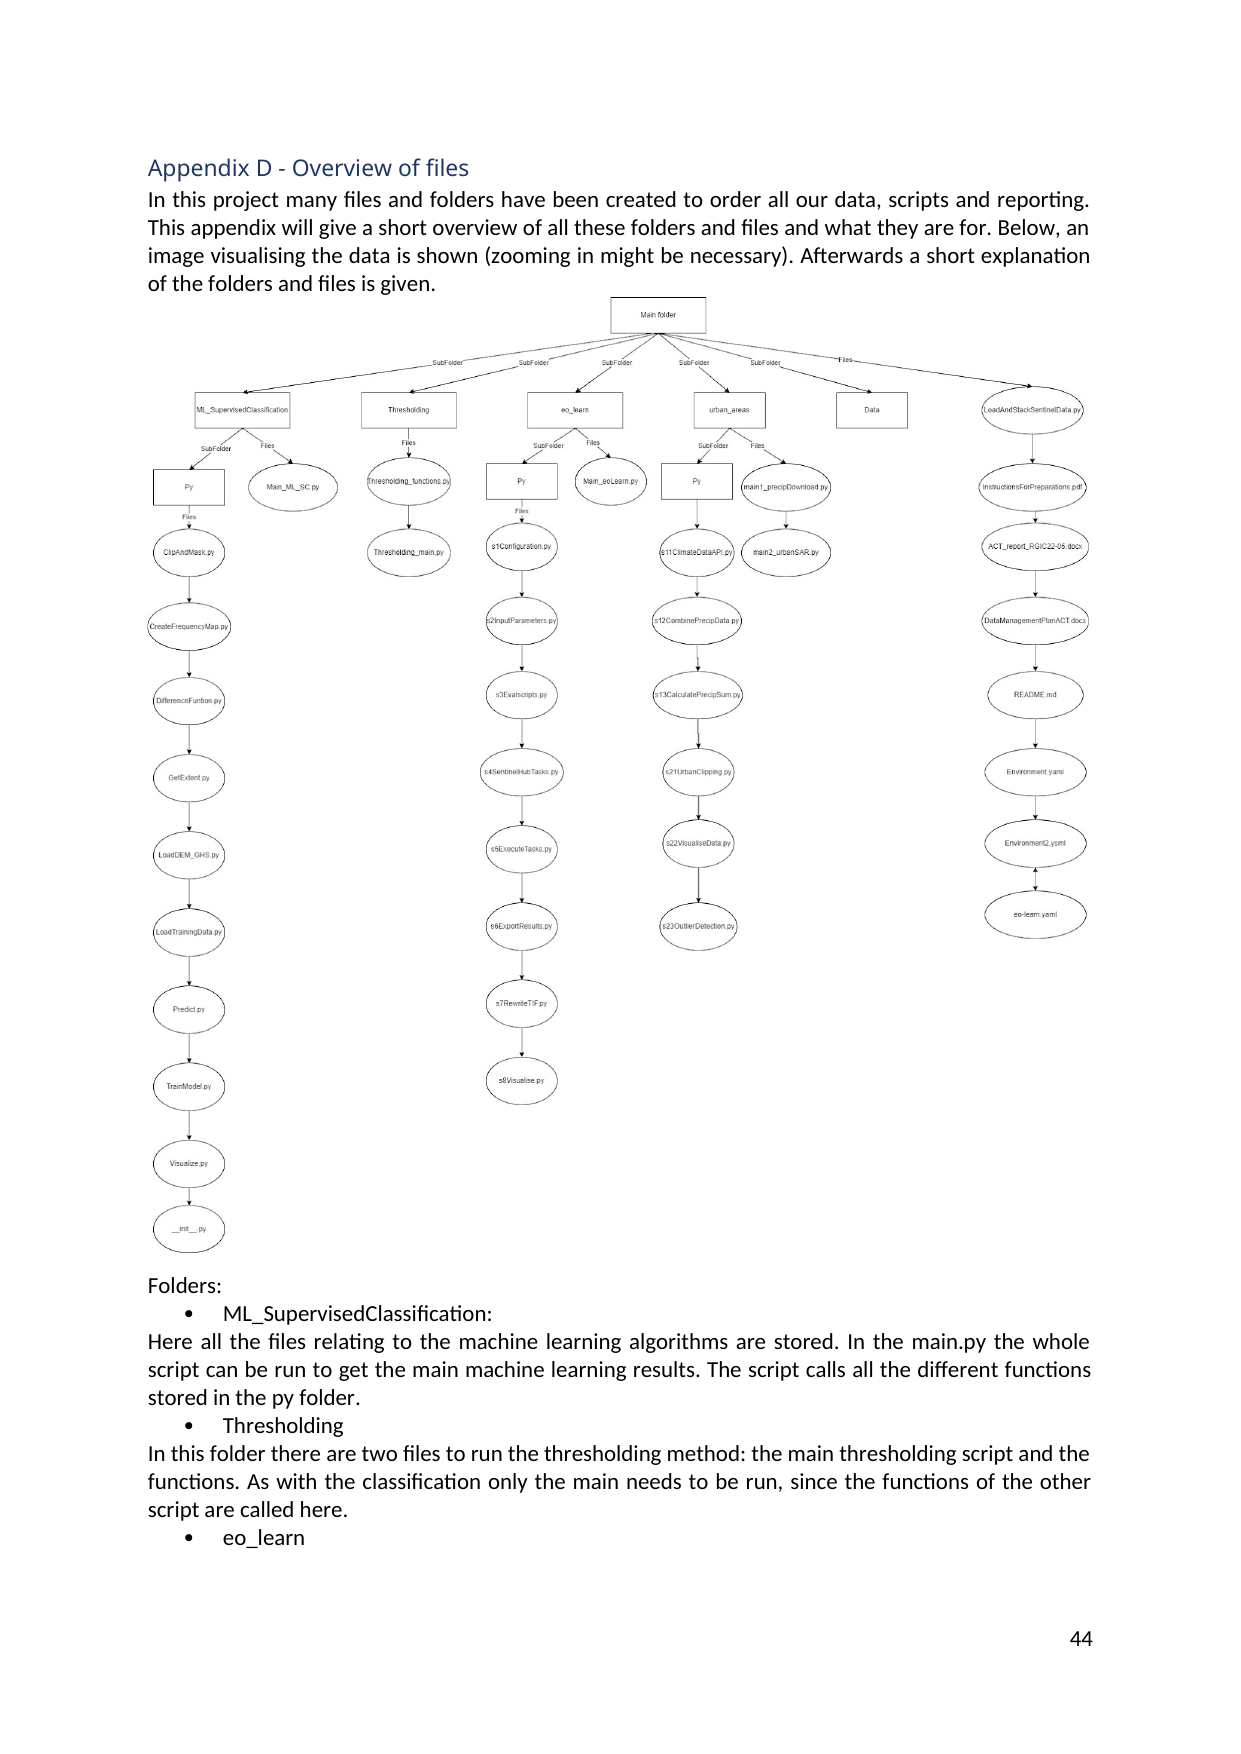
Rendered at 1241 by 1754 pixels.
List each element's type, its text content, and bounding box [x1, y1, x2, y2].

text Here all the files relating to the machine learning algorithms are stored. In the main.py the whole script can be run to get the main machine learning results. The script calls all the different functions stored in the py folder. [148, 1327, 1093, 1411]
picture [147, 297, 1089, 1253]
text In this folder there are two files to run the thresholding method: the main thresholding script and the functions. As with the classification only the main needs to be run, since the functions of the other script are called here. [148, 1439, 1093, 1523]
list eo_learn [185, 1523, 1093, 1551]
text Folders: [148, 1271, 1093, 1299]
list ML_SupervisedClassification: [185, 1299, 1093, 1327]
subtitle Appendix D - Overview of files [148, 152, 1093, 183]
list Thresholding [185, 1411, 1093, 1439]
text In this project many files and folders have been created to order all our data, scripts and reporting. This appendix will give a short overview of all these folders and files and what they are for. Below, an image visualising the data is shown (zooming in might be necessary). Afterwards a short explanation of the folders and files is given. [148, 186, 1093, 298]
